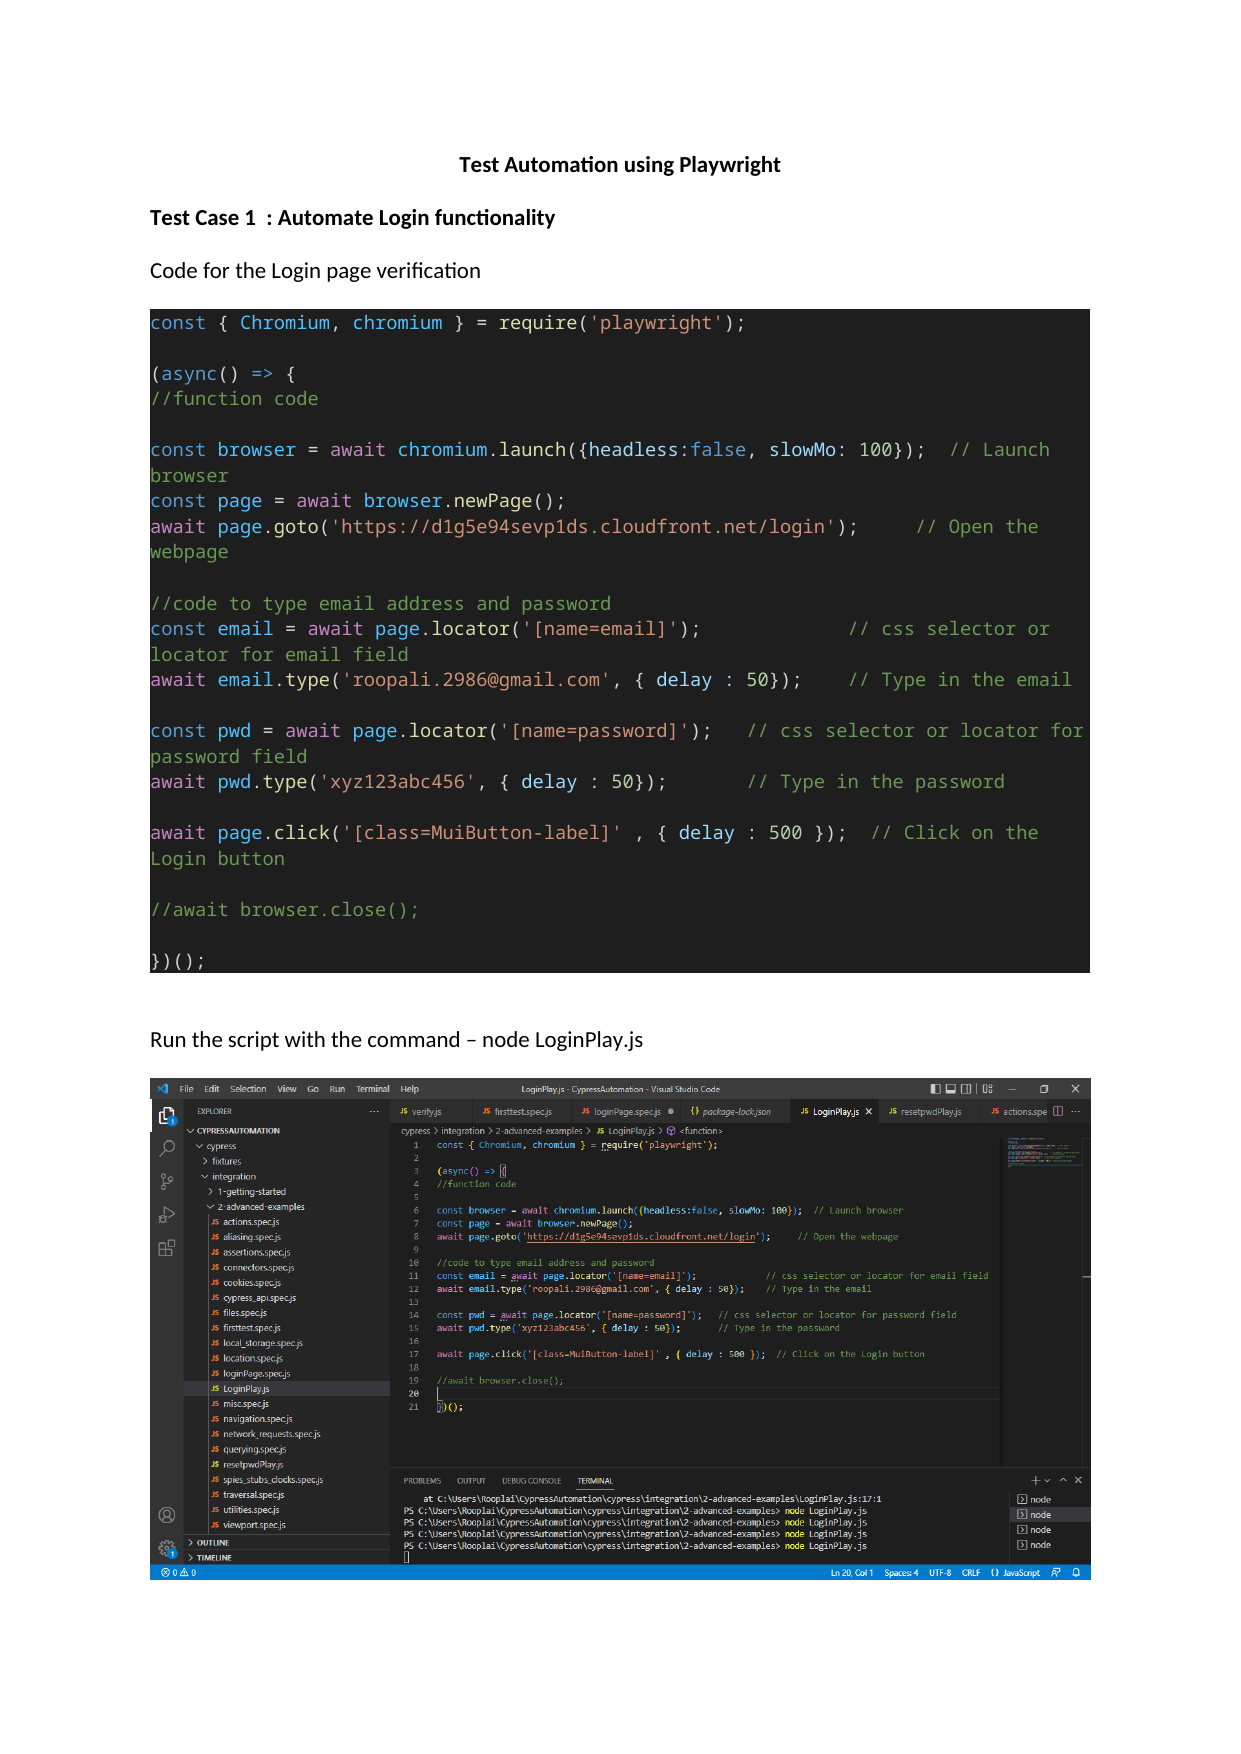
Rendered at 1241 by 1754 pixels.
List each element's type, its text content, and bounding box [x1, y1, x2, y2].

text const { Chromium, chromium } = require('playwright'); [150, 309, 1090, 334]
picture [150, 1078, 1091, 1580]
text (async() => { [150, 360, 1090, 386]
text //function code [150, 386, 1090, 411]
text //await browser.close(); [150, 896, 1090, 922]
text await page.goto('https://d1g5e94sevp1ds.cloudfront.net/login'); // Open the webpage [150, 513, 1090, 564]
text Code for the Login page verification [150, 256, 1090, 284]
text const pwd = await page.locator('[name=password]'); // css selector or locator for password field [150, 717, 1090, 768]
text Test Case 1 : Automate Login functionality [150, 203, 1090, 231]
text await page.click('[class=MuiButton-label]' , { delay : 500 }); // Click on the Login button [150, 819, 1090, 871]
text await pwd.type('xyz123abc456', { delay : 50}); // Type in the password [150, 768, 1090, 794]
text await email.type('roopali.2986@gmail.com', { delay : 50}); // Type in the email [150, 666, 1090, 692]
text Run the script with the command – node LoginPlay.js [150, 1026, 1090, 1054]
text const page = await browser.newPage(); [150, 488, 1090, 513]
text const browser = await chromium.launch({headless:false, slowMo: 100}); // Launch browser [150, 437, 1090, 488]
text //code to type email address and password [150, 590, 1090, 615]
text Test Automation using Playwright [150, 150, 1090, 178]
text })(); [150, 947, 1090, 973]
text const email = await page.locator('[name=email]'); // css selector or locator for email field [150, 615, 1090, 666]
